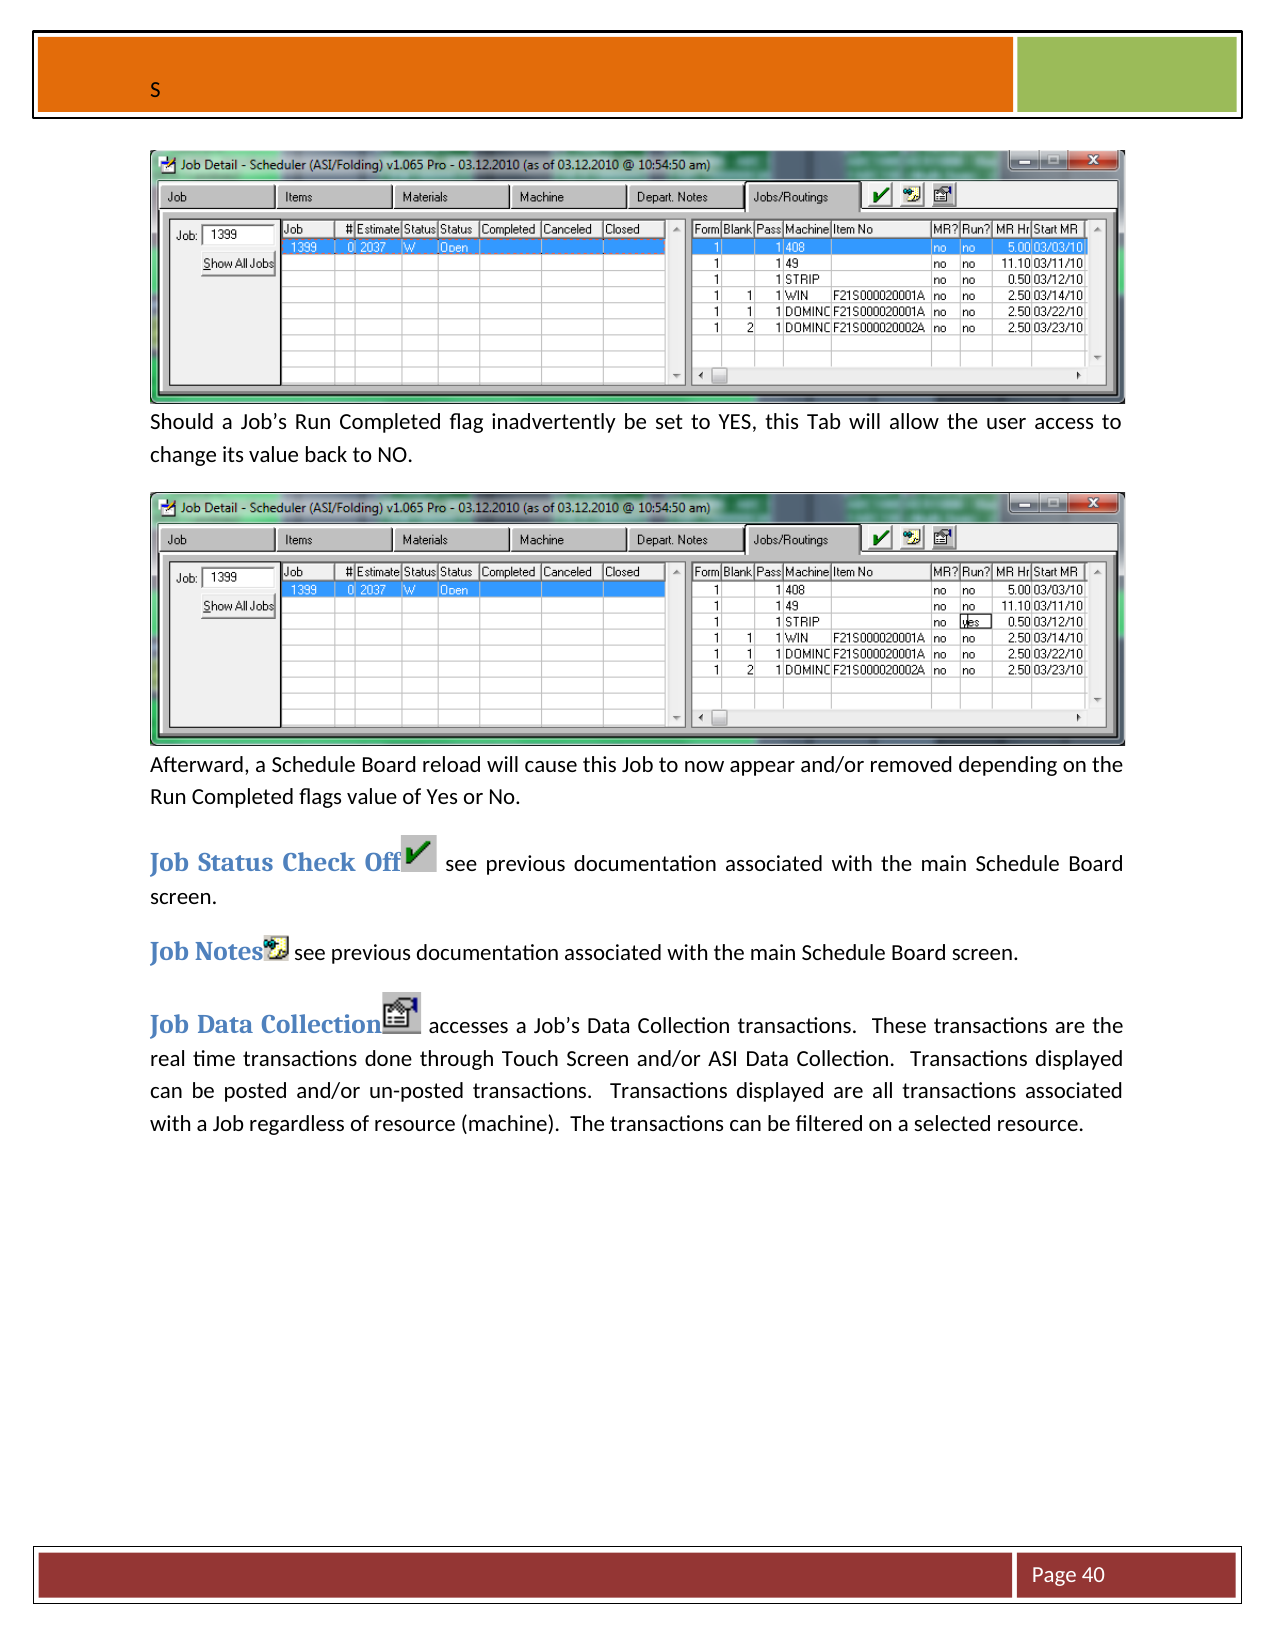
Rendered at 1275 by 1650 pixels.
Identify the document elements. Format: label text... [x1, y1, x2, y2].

picture [263, 935, 289, 961]
picture [150, 492, 1125, 746]
picture [150, 150, 1125, 404]
text Job Status Check Off see previous documentation associated with the main Schedule Board screen. [150, 835, 1125, 910]
text Job Data Collection accesses a Job’s Data Collection transactions. These transactions are the real time transactions done through Touch Screen and/or ASI Data Collection. Transactions displayed can be posted and/or un-posted transactions. Transactions displayed are all transactions associated with a Job regardless of resource (machine). The transactions can be filtered on a selected resource. [150, 992, 1125, 1137]
picture [400, 835, 437, 872]
text Should a Job’s Run Completed flag inadvertently be set to YES, this Tab will allow the user access to change its value back to NO. [150, 404, 1125, 468]
text Afterward, a Schedule Board reload will cause this Job to now appear and/or removed depending on the Run Completed flags value of Yes or No. [150, 746, 1125, 810]
text Job Notes see previous documentation associated with the main Schedule Board screen. [150, 935, 1125, 967]
picture [382, 992, 422, 1034]
